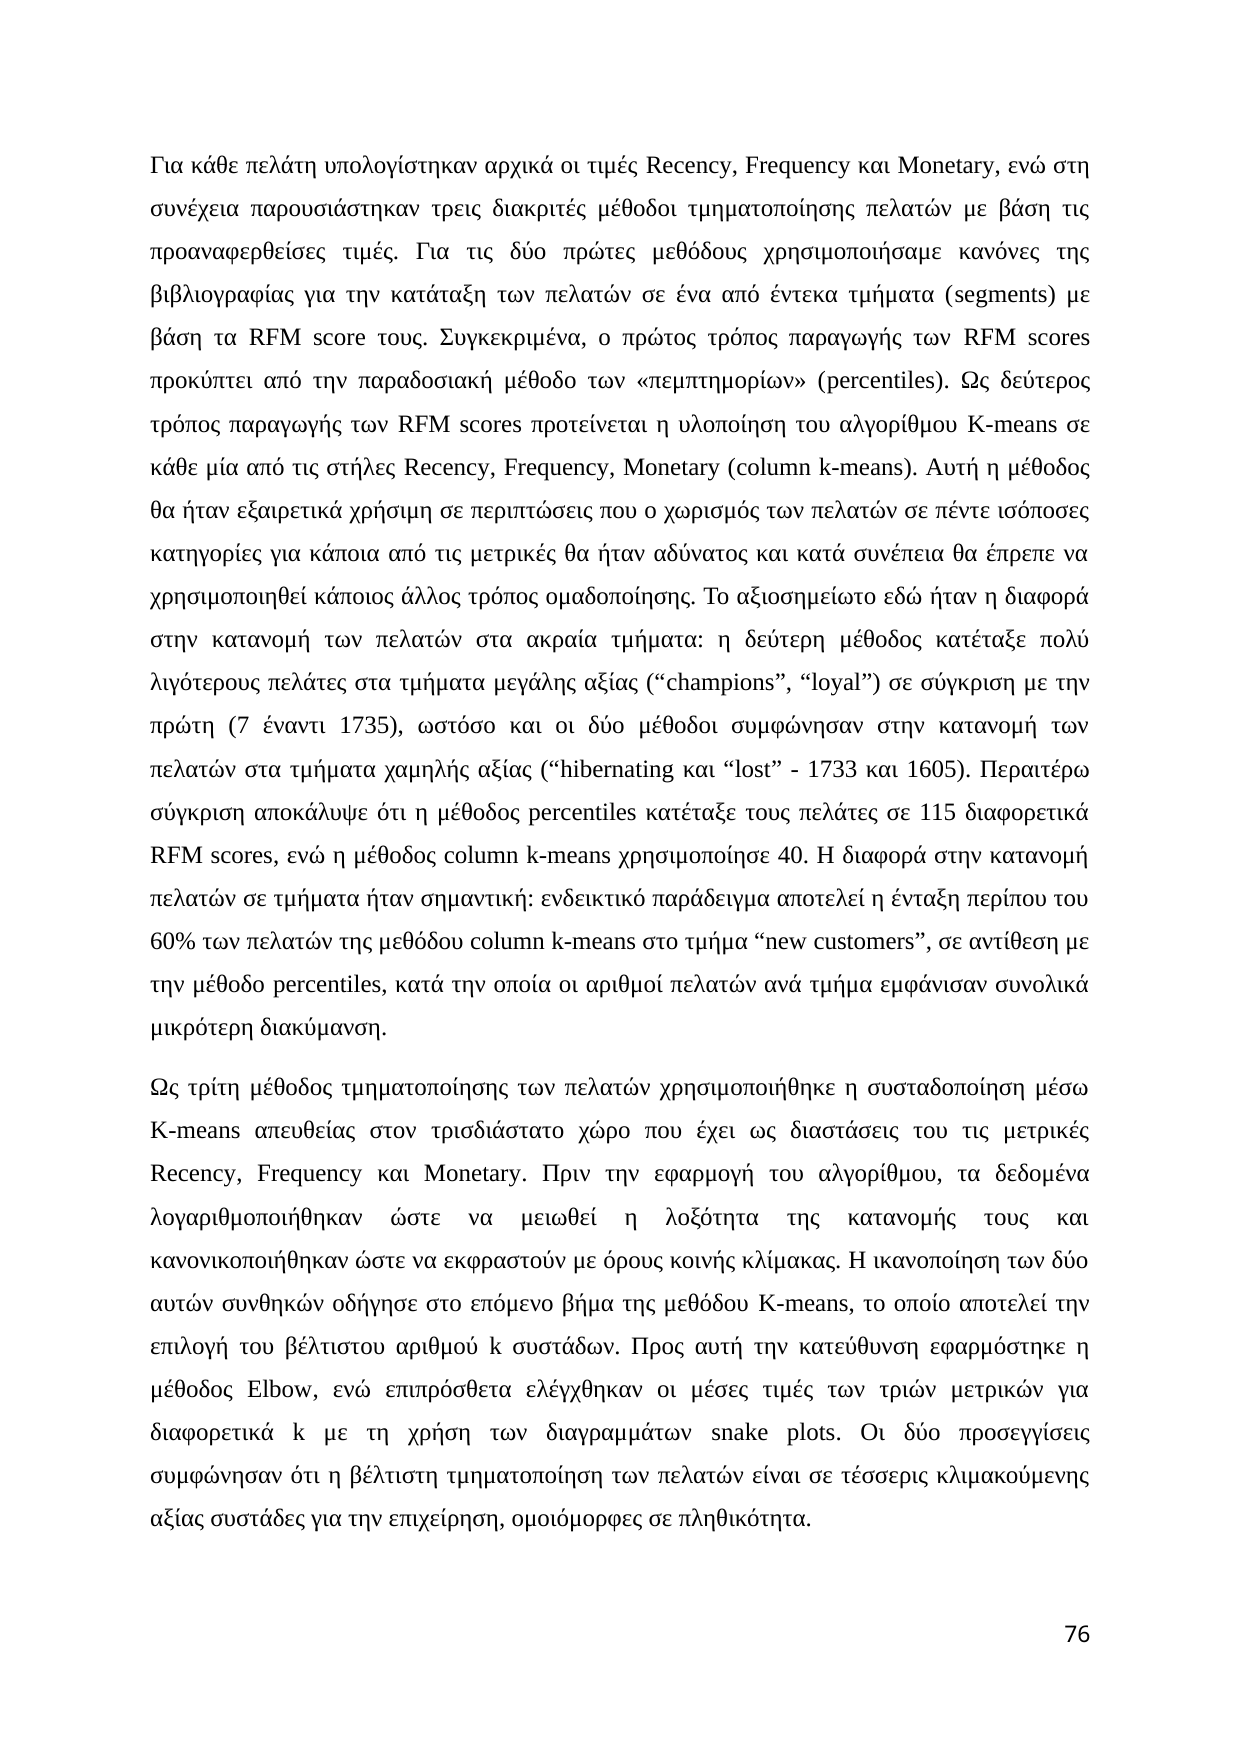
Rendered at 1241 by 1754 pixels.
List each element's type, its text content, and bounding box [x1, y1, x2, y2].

text Για κάθε πελάτη υπολογίστηκαν αρχικά οι τιμές Recency, Frequency και Monetary, ενώ στη συνέχεια παρουσιάστηκαν τρεις διακριτές μέθοδοι τμηματοποίησης πελατών με βάση τις προαναφερθείσες τιμές. Για τις δύο πρώτες μεθόδους χρησιμοποιήσαμε κανόνες της βιβλιογραφίας για την κατάταξη των πελατών σε ένα από έντεκα τμήματα (segments) με βάση τα RFM score τους. Συγκεκριμένα, ο πρώτος τρόπος παραγωγής των RFM scores προκύπτει από την παραδοσιακή μέθοδο των «πεμπτημορίων» (percentiles). Ως δεύτερος τρόπος παραγωγής των RFM scores προτείνεται η υλοποίηση του αλγορίθμου K-means σε κάθε μία από τις στήλες Recency, Frequency, Monetary (column k-means). Αυτή η μέθοδος θα ήταν εξαιρετικά χρήσιμη σε περιπτώσεις που ο χωρισμός των πελατών σε πέντε ισόποσες κατηγορίες για κάποια από τις μετρικές θα ήταν αδύνατος και κατά συνέπεια θα έπρεπε να χρησιμοποιηθεί κάποιος άλλος τρόπος ομαδοποίησης. Το αξιοσημείωτο εδώ ήταν η διαφορά στην κατανομή των πελατών στα ακραία τμήματα: η δεύτερη μέθοδος κατέταξε πολύ λιγότερους πελάτες στα τμήματα μεγάλης αξίας (“champions”, “loyal”) σε σύγκριση με την πρώτη (7 έναντι 1735), ωστόσο και οι δύο μέθοδοι συμφώνησαν στην κατανομή των πελατών στα τμήματα χαμηλής αξίας (“hibernating και “lost” - 1733 και 1605). Περαιτέρω σύγκριση αποκάλυψε ότι η μέθοδος percentiles κατέταξε τους πελάτες σε 115 διαφορετικά RFM scores, ενώ η μέθοδος column k-means χρησιμοποίησε 40. Η διαφορά στην κατανομή πελατών σε τμήματα ήταν σημαντική: ενδεικτικό παράδειγμα αποτελεί η ένταξη περίπου του 60% των πελατών της μεθόδου column k-means στο τμήμα “new customers”, σε αντίθεση με την μέθοδο percentiles, κατά την οποία οι αριθμοί πελατών ανά τμήμα εμφάνισαν συνολικά μικρότερη διακύμανση. [150, 150, 1090, 1041]
text Ως τρίτη μέθοδος τμηματοποίησης των πελατών χρησιμοποιήθηκε η συσταδοποίηση μέσω K-means απευθείας στον τρισδιάστατο χώρο που έχει ως διαστάσεις του τις μετρικές Recency, Frequency και Monetary. Πριν την εφαρμογή του αλγορίθμου, τα δεδομένα λογαριθμοποιήθηκαν ώστε να μειωθεί η λοξότητα της κατανομής τους και κανονικοποιήθηκαν ώστε να εκφραστούν με όρους κοινής κλίμακας. Η ικανοποίηση των δύο αυτών συνθηκών οδήγησε στο επόμενο βήμα της μεθόδου K-means, το οποίο αποτελεί την επιλογή του βέλτιστου αριθμού k συστάδων. Προς αυτή την κατεύθυνση εφαρμόστηκε η μέθοδος Elbow, ενώ επιπρόσθετα ελέγχθηκαν οι μέσες τιμές των τριών μετρικών για διαφορετικά k με τη χρήση των διαγραμμάτων snake plots. Οι δύο προσεγγίσεις συμφώνησαν ότι η βέλτιστη τμηματοποίηση των πελατών είναι σε τέσσερις κλιμακούμενης αξίας συστάδες για την επιχείρηση, ομοιόμορφες σε πληθικότητα. [150, 1072, 1090, 1532]
